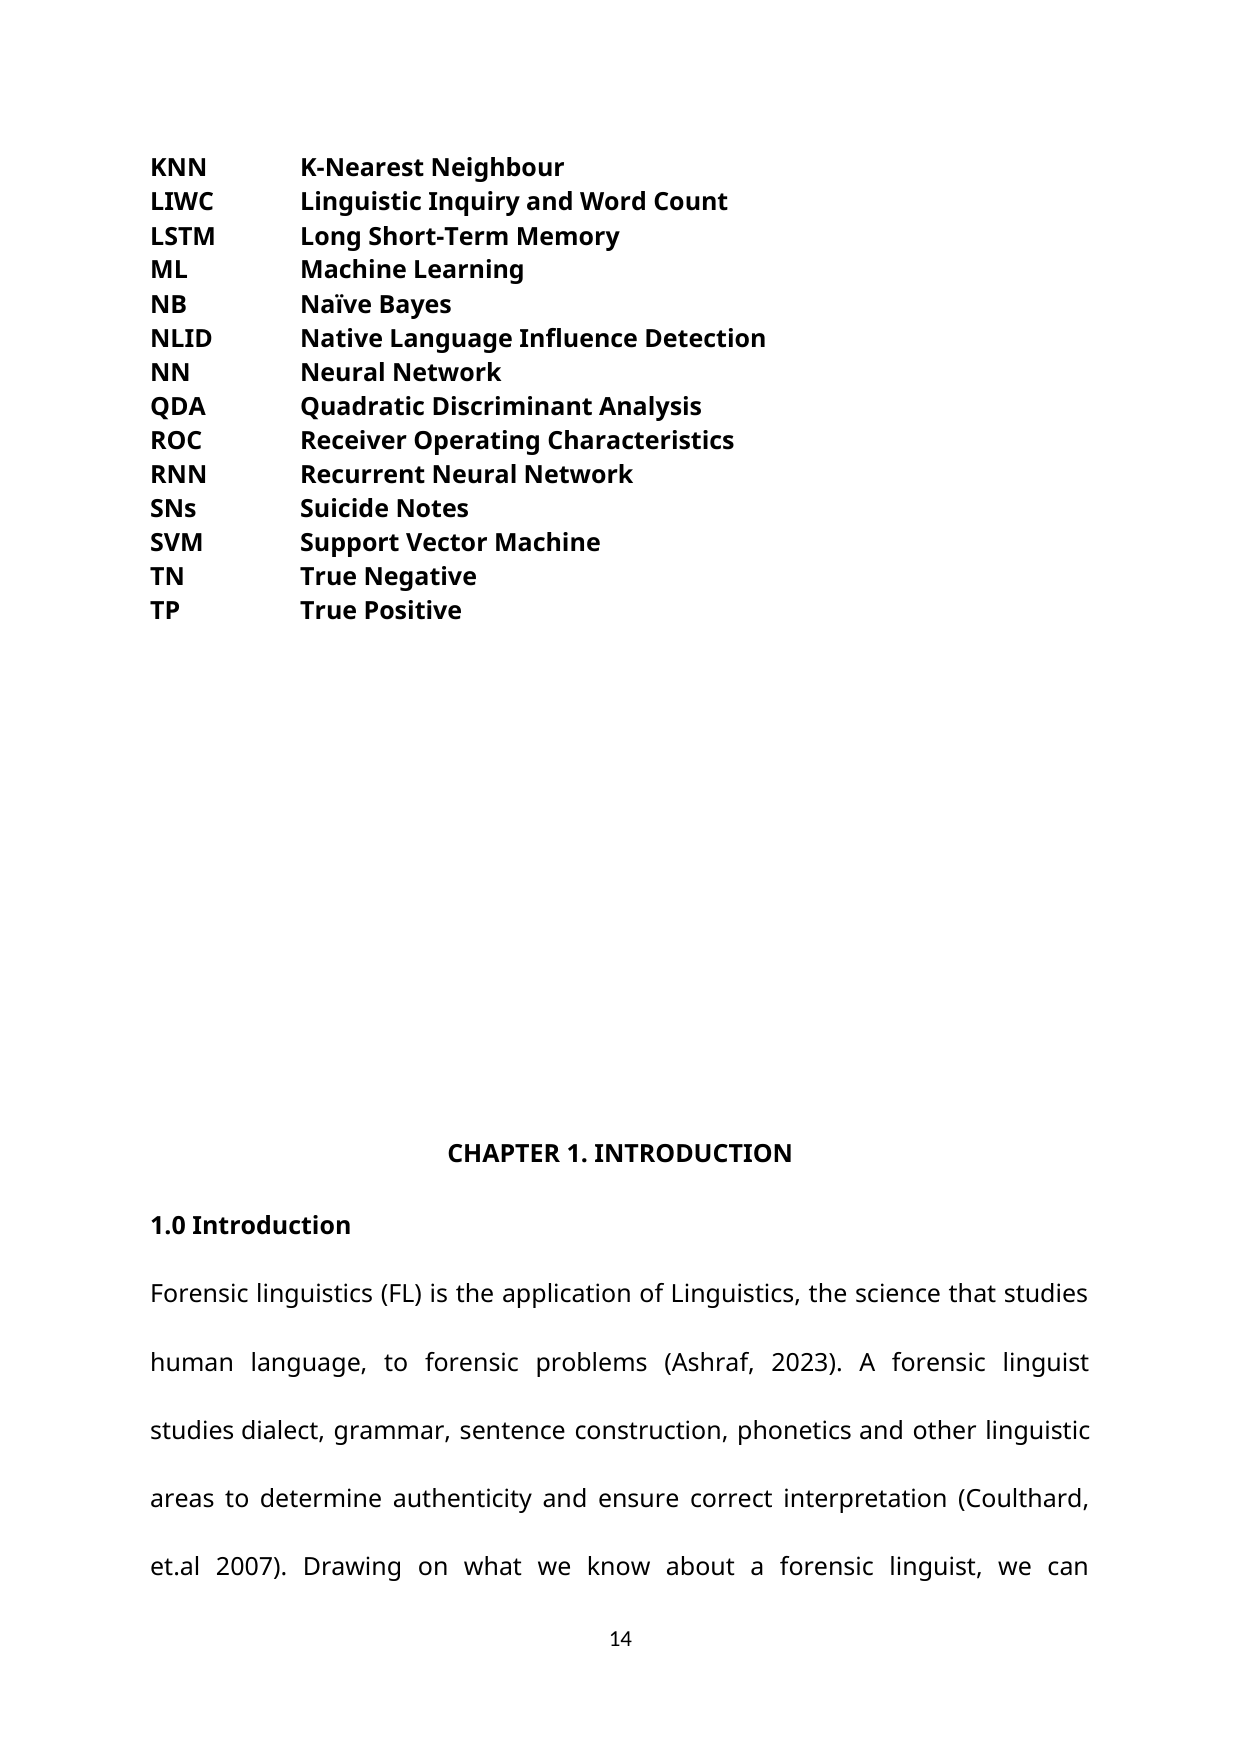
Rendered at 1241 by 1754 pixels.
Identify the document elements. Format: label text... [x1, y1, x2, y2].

text TN True Negative [150, 559, 1090, 593]
subtitle 1.0 Introduction [150, 1208, 1090, 1242]
text ML Machine Learning [150, 252, 1090, 286]
text LIWC Linguistic Inquiry and Word Count [150, 184, 1090, 218]
text TP True Positive [150, 593, 1090, 627]
text LSTM Long Short-Term Memory [150, 218, 1090, 252]
text SNs Suicide Notes [150, 491, 1090, 525]
text ROC Receiver Operating Characteristics [150, 422, 1090, 457]
text NN Neural Network [150, 354, 1090, 388]
subtitle CHAPTER 1. INTRODUCTION [150, 1136, 1090, 1170]
text NLID Native Language Influence Detection [150, 320, 1090, 354]
text NB Naïve Bayes [150, 286, 1090, 320]
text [150, 1276, 1090, 1583]
text QDA Quadratic Discriminant Analysis [150, 388, 1090, 422]
text KNN K-Nearest Neighbour [150, 150, 1090, 184]
text RNN Recurrent Neural Network [150, 457, 1090, 491]
text SVM Support Vector Machine [150, 525, 1090, 559]
